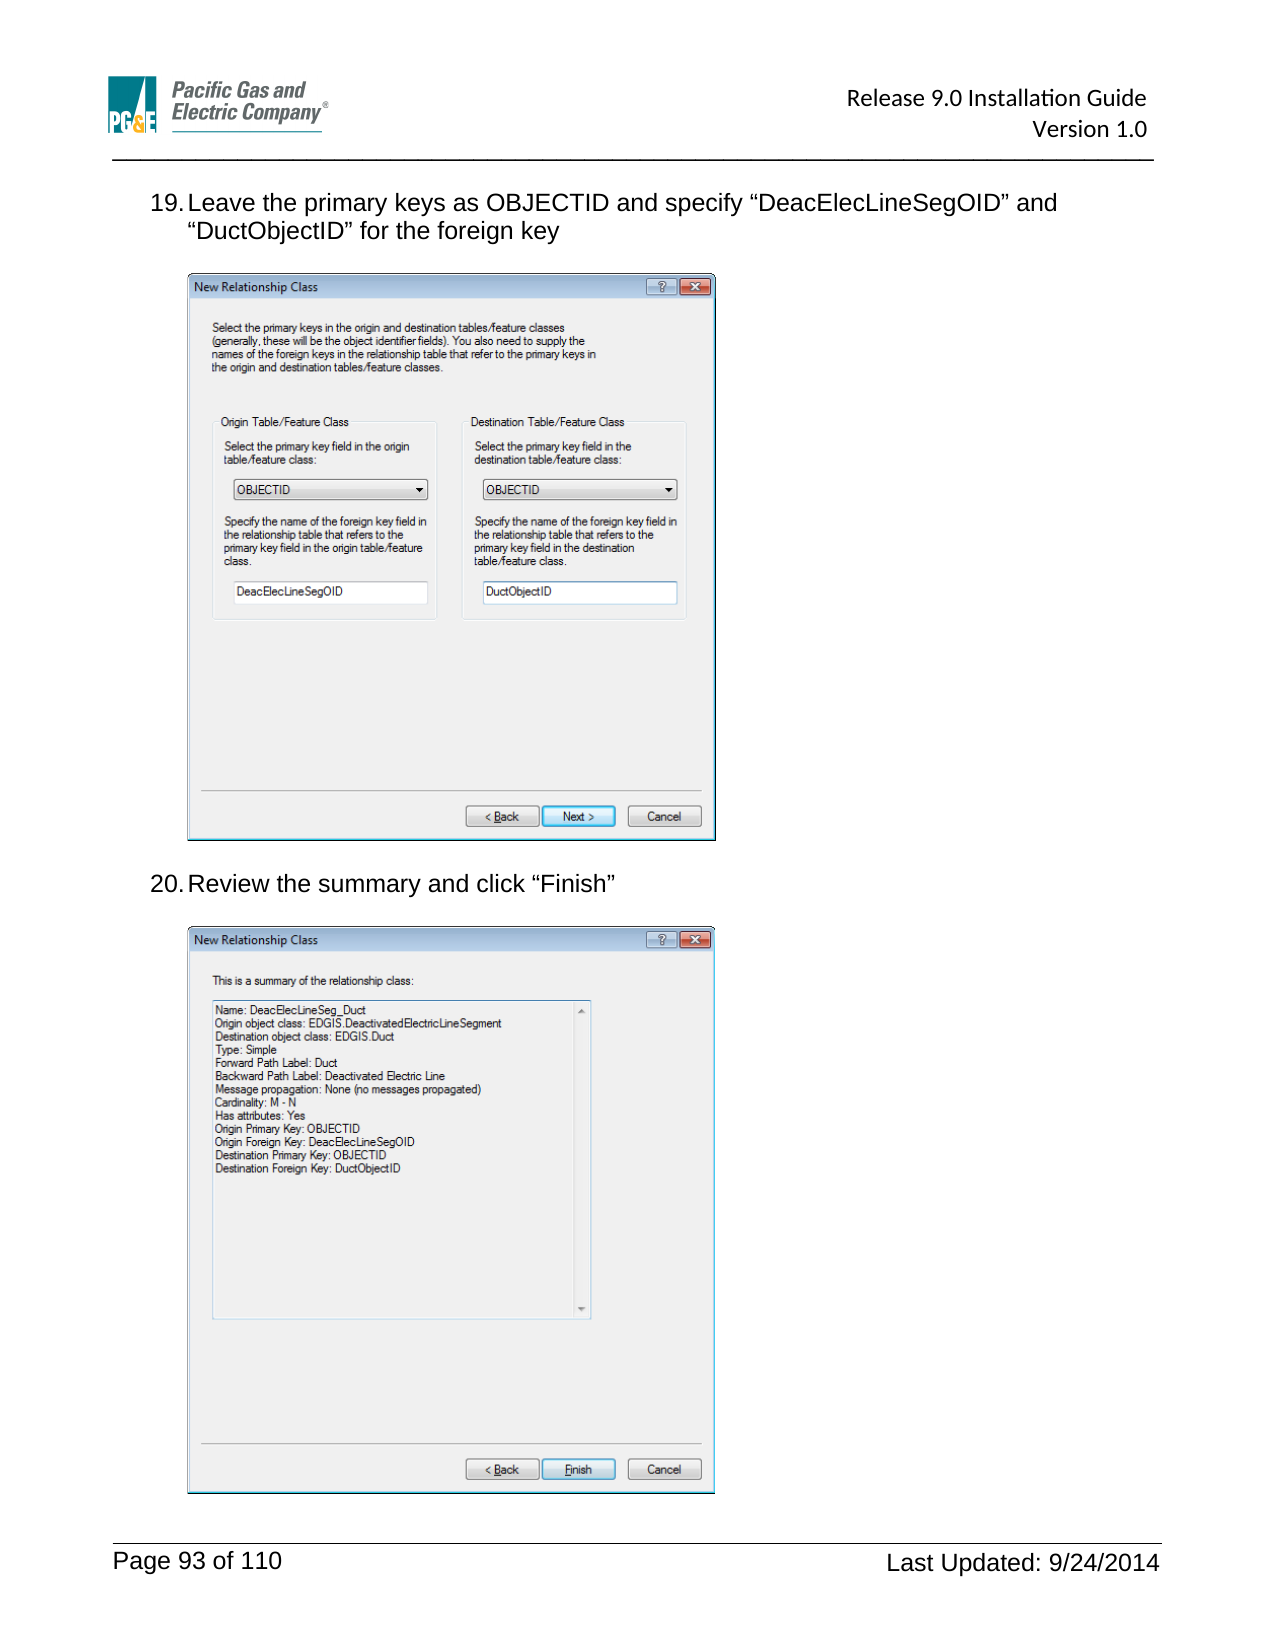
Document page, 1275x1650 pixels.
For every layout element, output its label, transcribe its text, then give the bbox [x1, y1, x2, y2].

list Leave the primary keys as OBJECTID and specify “DeacElecLineSegOID” and “DuctObjectID” for the foreign key [150, 187, 1162, 245]
picture [187, 926, 715, 1494]
picture [187, 273, 716, 841]
list Review the summary and click “Finish” [150, 869, 1162, 898]
